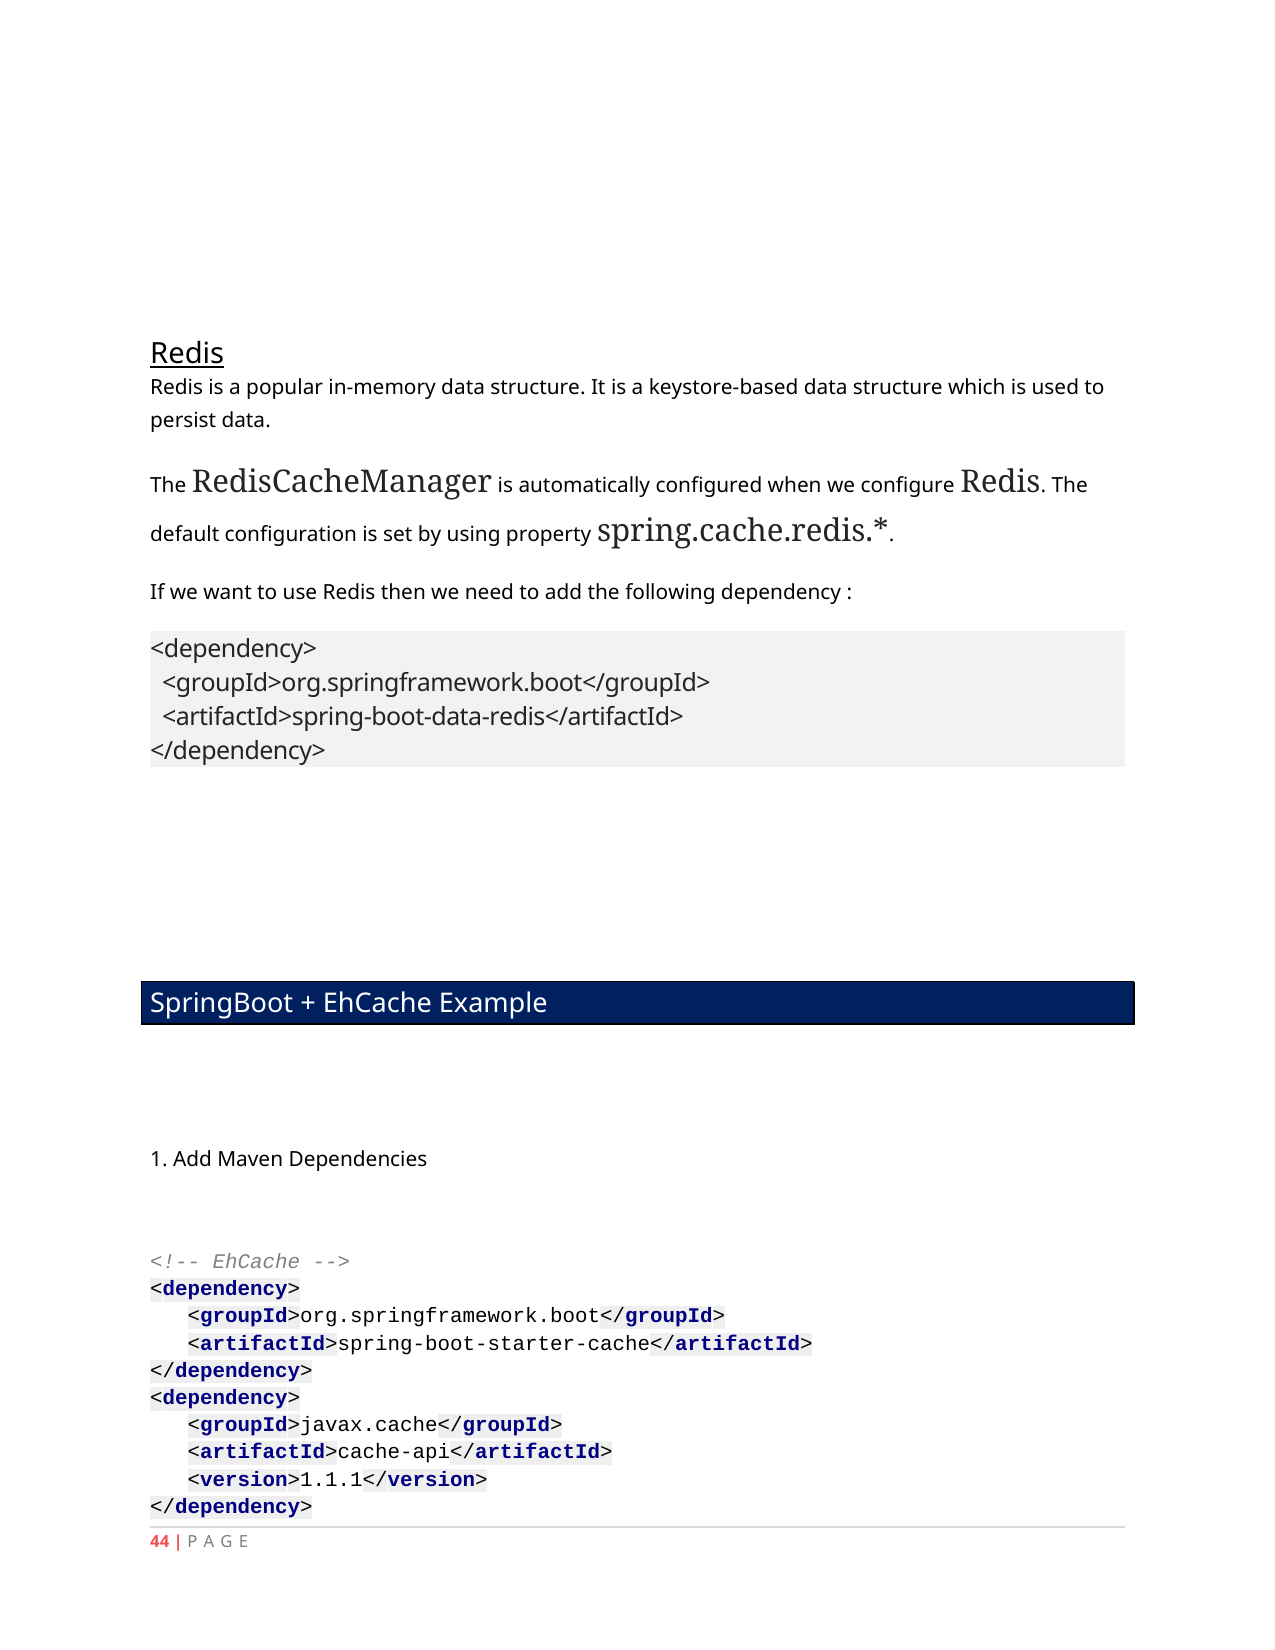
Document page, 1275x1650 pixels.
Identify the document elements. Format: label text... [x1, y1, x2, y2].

subtitle SpringBoot + EhCache Example [142, 982, 1133, 1023]
text Redis is a popular in-memory data structure. It is a keystore-based data structure which is used to persist data. [150, 372, 1125, 433]
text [150, 1251, 1125, 1519]
text If we want to use Redis then we need to add the following dependency : [150, 577, 1125, 606]
text 1. Add Maven Dependencies [150, 1144, 1125, 1173]
text The RedisCacheManager is automatically configured when we configure Redis. The default configuration is set by using property spring.cache.redis.*. [150, 458, 1125, 550]
text <dependency> <groupId>org.springframework.boot</groupId> <artifactId>spring-boot-data-redis</artifactId> </dependency> [150, 631, 1125, 767]
subtitle Redis [150, 333, 1125, 372]
